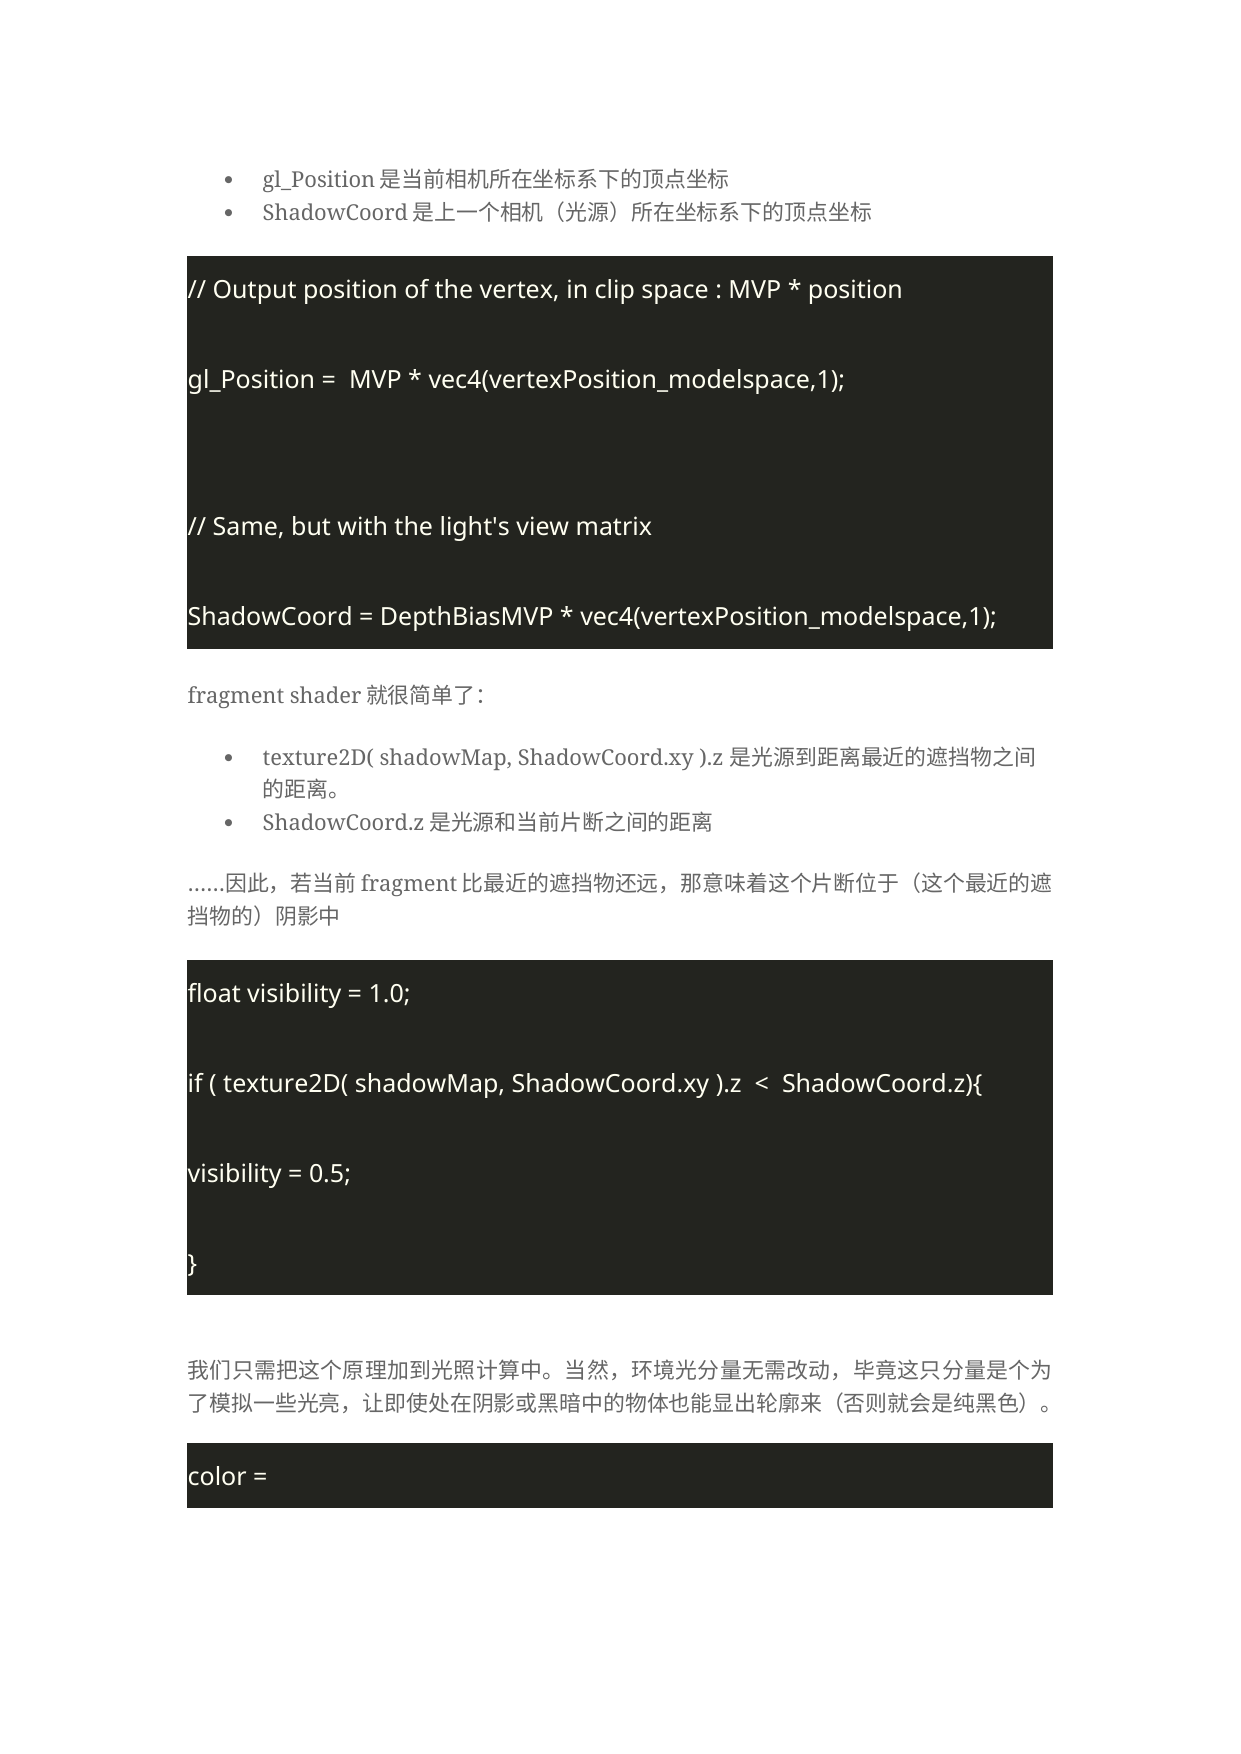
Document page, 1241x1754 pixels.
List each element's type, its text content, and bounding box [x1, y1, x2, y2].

list ShadowCoord.z是光源和当前片断之间的距离 [225, 804, 1053, 837]
text gl_Position = MVP * vec4(vertexPosition_modelspace,1); [187, 346, 1053, 411]
text ……因此，若当前fragment比最近的遮挡物还远，那意味着这个片断位于（这个最近的遮挡物的）阴影中 [187, 866, 1053, 931]
text if ( texture2D( shadowMap, ShadowCoord.xy ).z < ShadowCoord.z){ [187, 1050, 1053, 1115]
list gl_Position是当前相机所在坐标系下的顶点坐标 [225, 162, 1053, 194]
list ShadowCoord是上一个相机（光源）所在坐标系下的顶点坐标 [225, 194, 1053, 227]
text float visibility = 1.0; [187, 960, 1053, 1025]
text } [187, 1230, 1053, 1295]
text // Same, but with the light's view matrix [187, 494, 1053, 559]
text fragment shader就很简单了： [187, 678, 1053, 710]
list texture2D( shadowMap, ShadowCoord.xy ).z 是光源到距离最近的遮挡物之间的距离。 [225, 739, 1053, 804]
text 我们只需把这个原理加到光照计算中。当然，环境光分量无需改动，毕竟这只分量是个为了模拟一些光亮，让即使处在阴影或黑暗中的物体也能显出轮廓来（否则就会是纯黑色）。 [187, 1320, 1053, 1418]
text color = [187, 1443, 1053, 1508]
text // Output position of the vertex, in clip space : MVP * position [187, 256, 1053, 321]
text ShadowCoord = DepthBiasMVP * vec4(vertexPosition_modelspace,1); [187, 584, 1053, 649]
text visibility = 0.5; [187, 1140, 1053, 1205]
